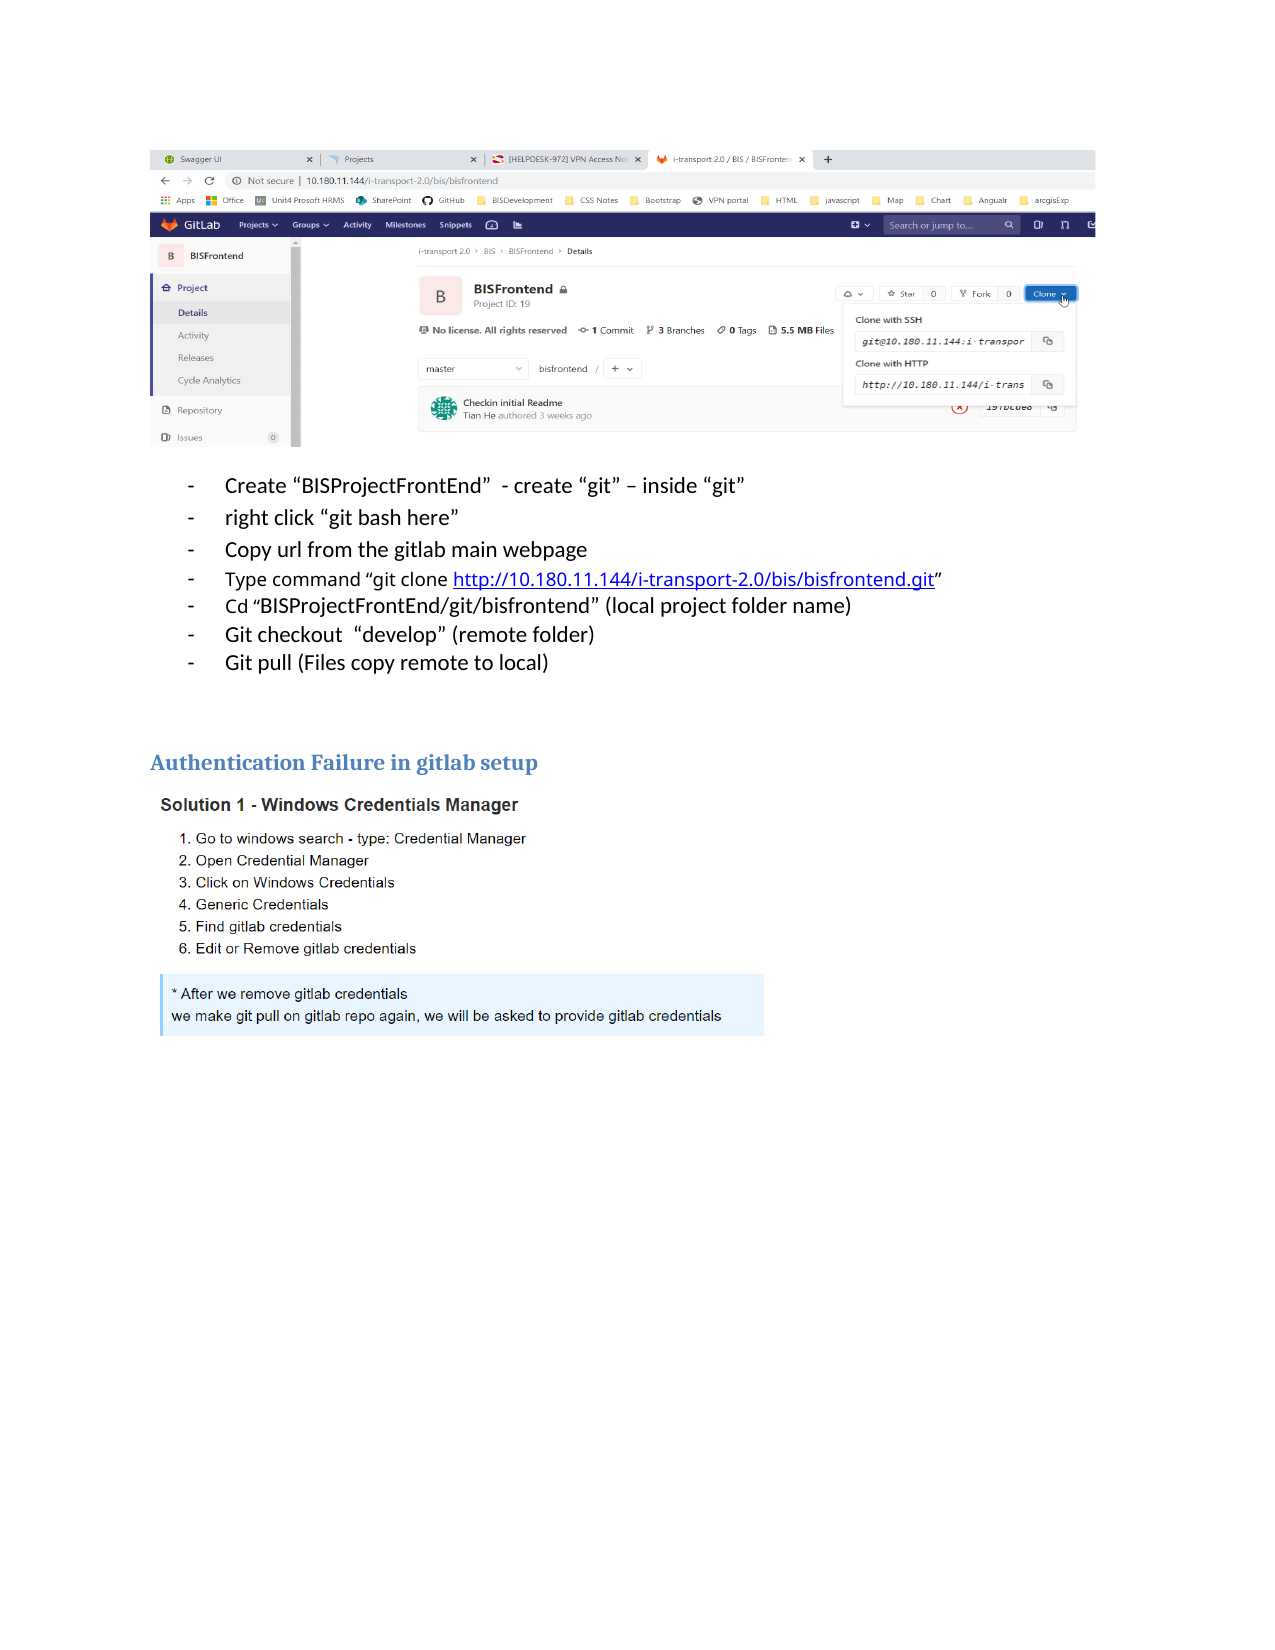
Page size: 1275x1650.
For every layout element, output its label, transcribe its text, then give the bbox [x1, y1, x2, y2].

picture [150, 150, 1096, 447]
list Type command “git clone http://10.180.11.144/i-transport-2.0/bis/bisfrontend.git” [187, 564, 1125, 592]
list Git checkout “develop” (remote folder) [187, 620, 1125, 648]
list Git pull (Files copy remote to local) [187, 648, 1125, 676]
picture [150, 780, 765, 1039]
list right click “git bash here” [187, 503, 1125, 531]
list Cd “BISProjectFrontEnd/git/bisfrontend” (local project folder name) [187, 592, 1125, 620]
list Copy url from the gitlab main webpage [187, 536, 1125, 564]
list Create “BISProjectFrontEnd” - create “git” – inside “git” [187, 471, 1125, 499]
subtitle Authentication Failure in gitlab setup [150, 750, 1125, 776]
